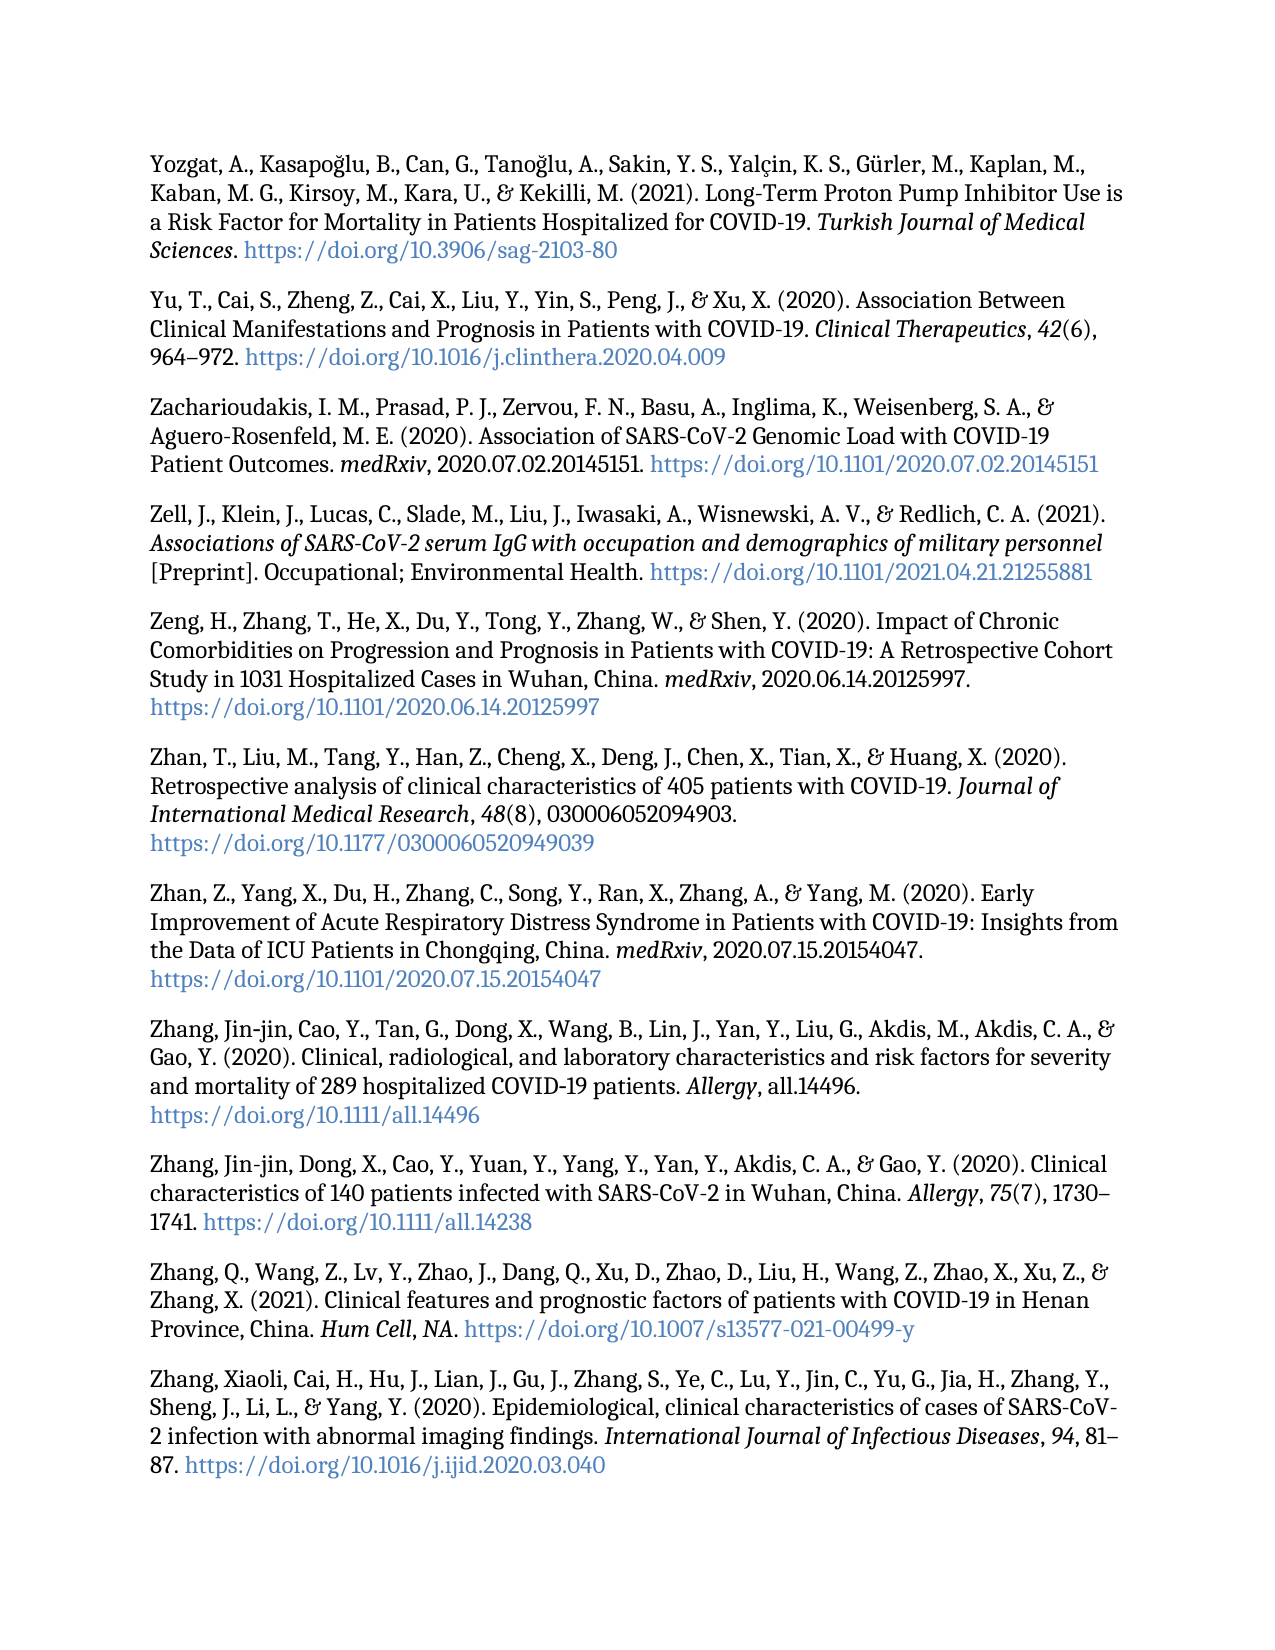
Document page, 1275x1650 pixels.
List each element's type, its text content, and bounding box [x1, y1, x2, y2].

text Zell, J., Klein, J., Lucas, C., Slade, M., Liu, J., Iwasaki, A., Wisnewski, A. V., & Redlich, C. A. (2021). Associations of SARS-CoV-2 serum IgG with occupation and demographics of military personnel [Preprint]. Occupational; Environmental Health. https://doi.org/10.1101/2021.04.21.21255881 [150, 500, 1125, 586]
text Zhang, Jin‐jin, Cao, Y., Tan, G., Dong, X., Wang, B., Lin, J., Yan, Y., Liu, G., Akdis, M., Akdis, C. A., & Gao, Y. (2020). Clinical, radiological, and laboratory characteristics and risk factors for severity and mortality of 289 hospitalized COVID‐19 patients. Allergy, all.14496. https://doi.org/10.1111/all.14496 [150, 1014, 1125, 1129]
text Yu, T., Cai, S., Zheng, Z., Cai, X., Liu, Y., Yin, S., Peng, J., & Xu, X. (2020). Association Between Clinical Manifestations and Prognosis in Patients with COVID-19. Clinical Therapeutics, 42(6), 964–972. https://doi.org/10.1016/j.clinthera.2020.04.009 [150, 286, 1125, 372]
text Yozgat, A., Kasapoğlu, B., Can, G., Tanoğlu, A., Sakin, Y. S., Yalçin, K. S., Gürler, M., Kaplan, M., Kaban, M. G., Kirsoy, M., Kara, U., & Kekilli, M. (2021). Long-Term Proton Pump Inhibitor Use is a Risk Factor for Mortality in Patients Hospitalized for COVID-19. Turkish Journal of Medical Sciences. https://doi.org/10.3906/sag-2103-80 [150, 150, 1125, 265]
text Zhan, Z., Yang, X., Du, H., Zhang, C., Song, Y., Ran, X., Zhang, A., & Yang, M. (2020). Early Improvement of Acute Respiratory Distress Syndrome in Patients with COVID-19: Insights from the Data of ICU Patients in Chongqing, China. medRxiv, 2020.07.15.20154047. https://doi.org/10.1101/2020.07.15.20154047 [150, 879, 1125, 994]
text Zhang, Q., Wang, Z., Lv, Y., Zhao, J., Dang, Q., Xu, D., Zhao, D., Liu, H., Wang, Z., Zhao, X., Xu, Z., & Zhang, X. (2021). Clinical features and prognostic factors of patients with COVID-19 in Henan Province, China. Hum Cell, NA. https://doi.org/10.1007/s13577-021-00499-y [150, 1257, 1125, 1344]
text Zhang, Xiaoli, Cai, H., Hu, J., Lian, J., Gu, J., Zhang, S., Ye, C., Lu, Y., Jin, C., Yu, G., Jia, H., Zhang, Y., Sheng, J., Li, L., & Yang, Y. (2020). Epidemiological, clinical characteristics of cases of SARS-CoV-2 infection with abnormal imaging findings. International Journal of Infectious Diseases, 94, 81–87. https://doi.org/10.1016/j.ijid.2020.03.040 [150, 1364, 1125, 1479]
text Zeng, H., Zhang, T., He, X., Du, Y., Tong, Y., Zhang, W., & Shen, Y. (2020). Impact of Chronic Comorbidities on Progression and Prognosis in Patients with COVID-19: A Retrospective Cohort Study in 1031 Hospitalized Cases in Wuhan, China. medRxiv, 2020.06.14.20125997. https://doi.org/10.1101/2020.06.14.20125997 [150, 607, 1125, 722]
text Zacharioudakis, I. M., Prasad, P. J., Zervou, F. N., Basu, A., Inglima, K., Weisenberg, S. A., & Aguero-Rosenfeld, M. E. (2020). Association of SARS-CoV-2 Genomic Load with COVID-19 Patient Outcomes. medRxiv, 2020.07.02.20145151. https://doi.org/10.1101/2020.07.02.20145151 [150, 393, 1125, 479]
text Zhan, T., Liu, M., Tang, Y., Han, Z., Cheng, X., Deng, J., Chen, X., Tian, X., & Huang, X. (2020). Retrospective analysis of clinical characteristics of 405 patients with COVID-19. Journal of International Medical Research, 48(8), 030006052094903. https://doi.org/10.1177/0300060520949039 [150, 743, 1125, 858]
text Zhang, Jin-jin, Dong, X., Cao, Y., Yuan, Y., Yang, Y., Yan, Y., Akdis, C. A., & Gao, Y. (2020). Clinical characteristics of 140 patients infected with SARS-CoV-2 in Wuhan, China. Allergy, 75(7), 1730–1741. https://doi.org/10.1111/all.14238 [150, 1150, 1125, 1237]
